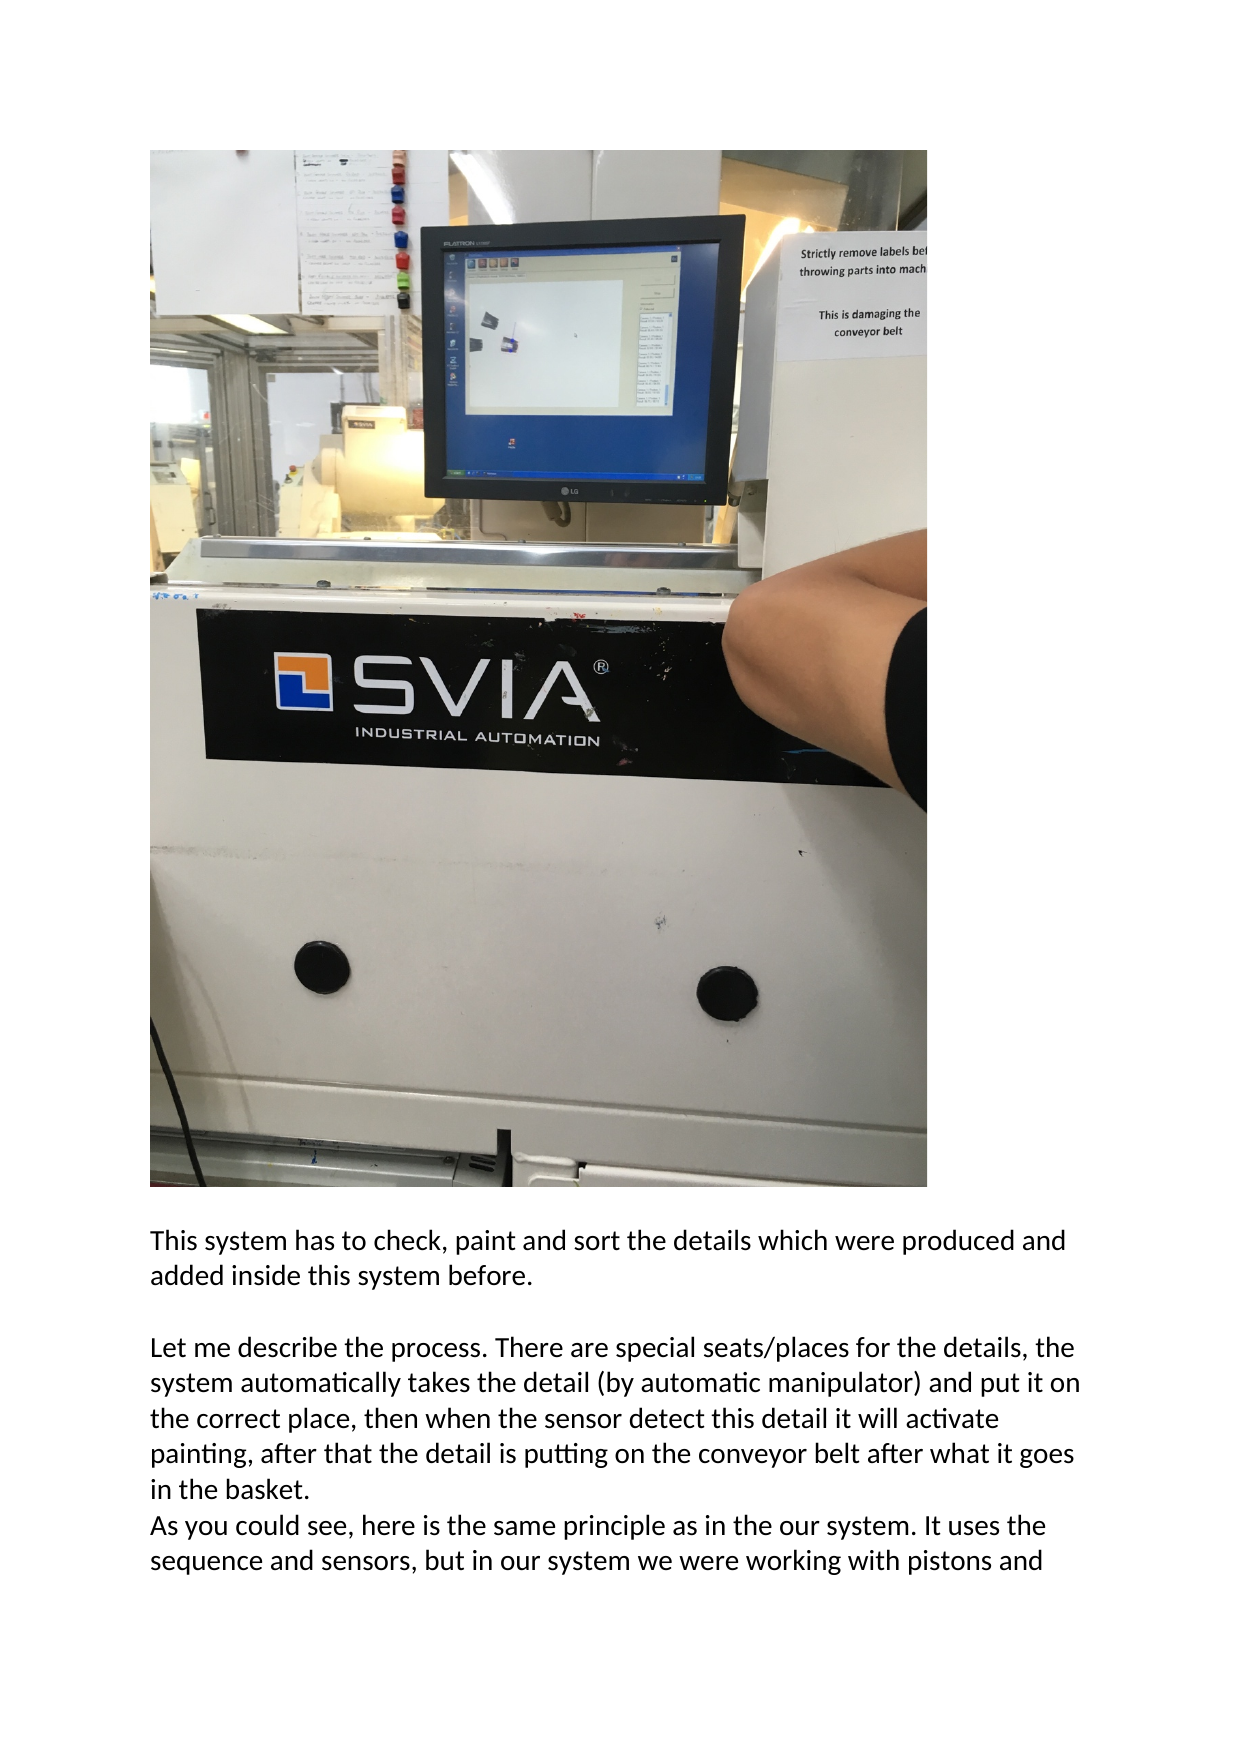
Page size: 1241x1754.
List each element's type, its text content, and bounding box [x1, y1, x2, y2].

text This system has to check, paint and sort the details which were produced and added inside this system before. [150, 1222, 1090, 1293]
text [150, 1507, 1090, 1578]
picture [150, 150, 928, 1187]
text Let me describe the process. There are special seats/places for the details, the system automatically takes the detail (by automatic manipulator) and put it on the correct place, then when the sensor detect this detail it will activate painting, after that the detail is putting on the conveyor belt after what it goes in the basket. [150, 1329, 1090, 1507]
